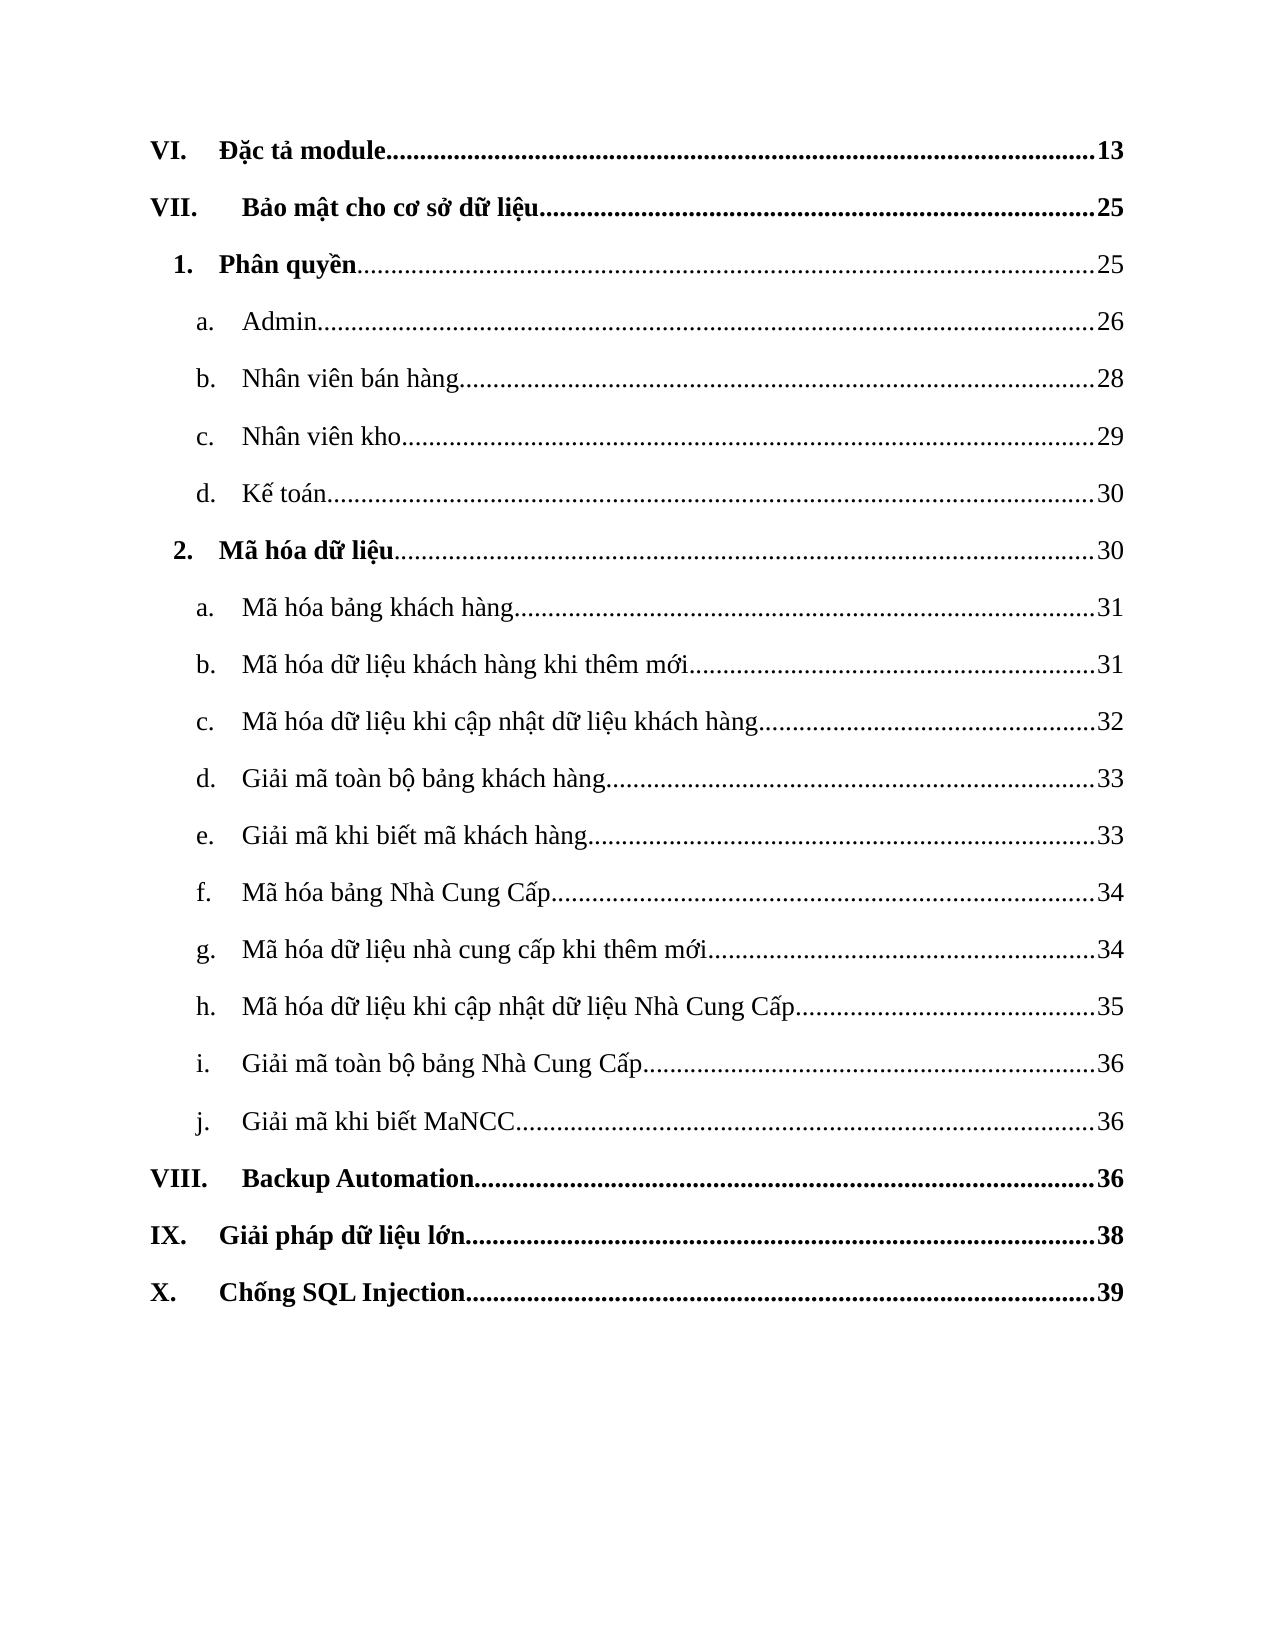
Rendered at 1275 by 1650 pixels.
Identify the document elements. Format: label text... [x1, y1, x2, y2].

text 2. Mã hóa dữ liệu 30 [173, 534, 1125, 565]
text b. Nhân viên bán hàng 28 [196, 363, 1125, 394]
text c. Nhân viên kho 29 [196, 420, 1125, 451]
text b. Mã hóa dữ liệu khách hàng khi thêm mới 31 [196, 648, 1125, 679]
text j. Giải mã khi biết MaNCC 36 [196, 1105, 1125, 1136]
text VIII. Backup Automation 36 [150, 1162, 1125, 1193]
text a. Admin 26 [196, 306, 1125, 337]
text VII. Bảo mật cho cơ sở dữ liệu 25 [150, 191, 1125, 222]
text f. Mã hóa bảng Nhà Cung Cấp 34 [196, 876, 1125, 907]
text 1. Phân quyền 25 [173, 248, 1125, 279]
text e. Giải mã khi biết mã khách hàng 33 [196, 819, 1125, 850]
text h. Mã hóa dữ liệu khi cập nhật dữ liệu Nhà Cung Cấp 35 [196, 991, 1125, 1022]
text d. Kế toán 30 [196, 477, 1125, 508]
text d. Giải mã toàn bộ bảng khách hàng 33 [196, 762, 1125, 793]
text IX. Giải pháp dữ liệu lớn 38 [150, 1219, 1125, 1250]
text a. Mã hóa bảng khách hàng 31 [196, 591, 1125, 622]
text g. Mã hóa dữ liệu nhà cung cấp khi thêm mới 34 [196, 933, 1125, 964]
text i. Giải mã toàn bộ bảng Nhà Cung Cấp 36 [196, 1048, 1125, 1079]
text VI. Đặc tả module 13 [150, 134, 1125, 165]
text c. Mã hóa dữ liệu khi cập nhật dữ liệu khách hàng 32 [196, 705, 1125, 736]
text X. Chống SQL Injection 39 [150, 1276, 1125, 1307]
